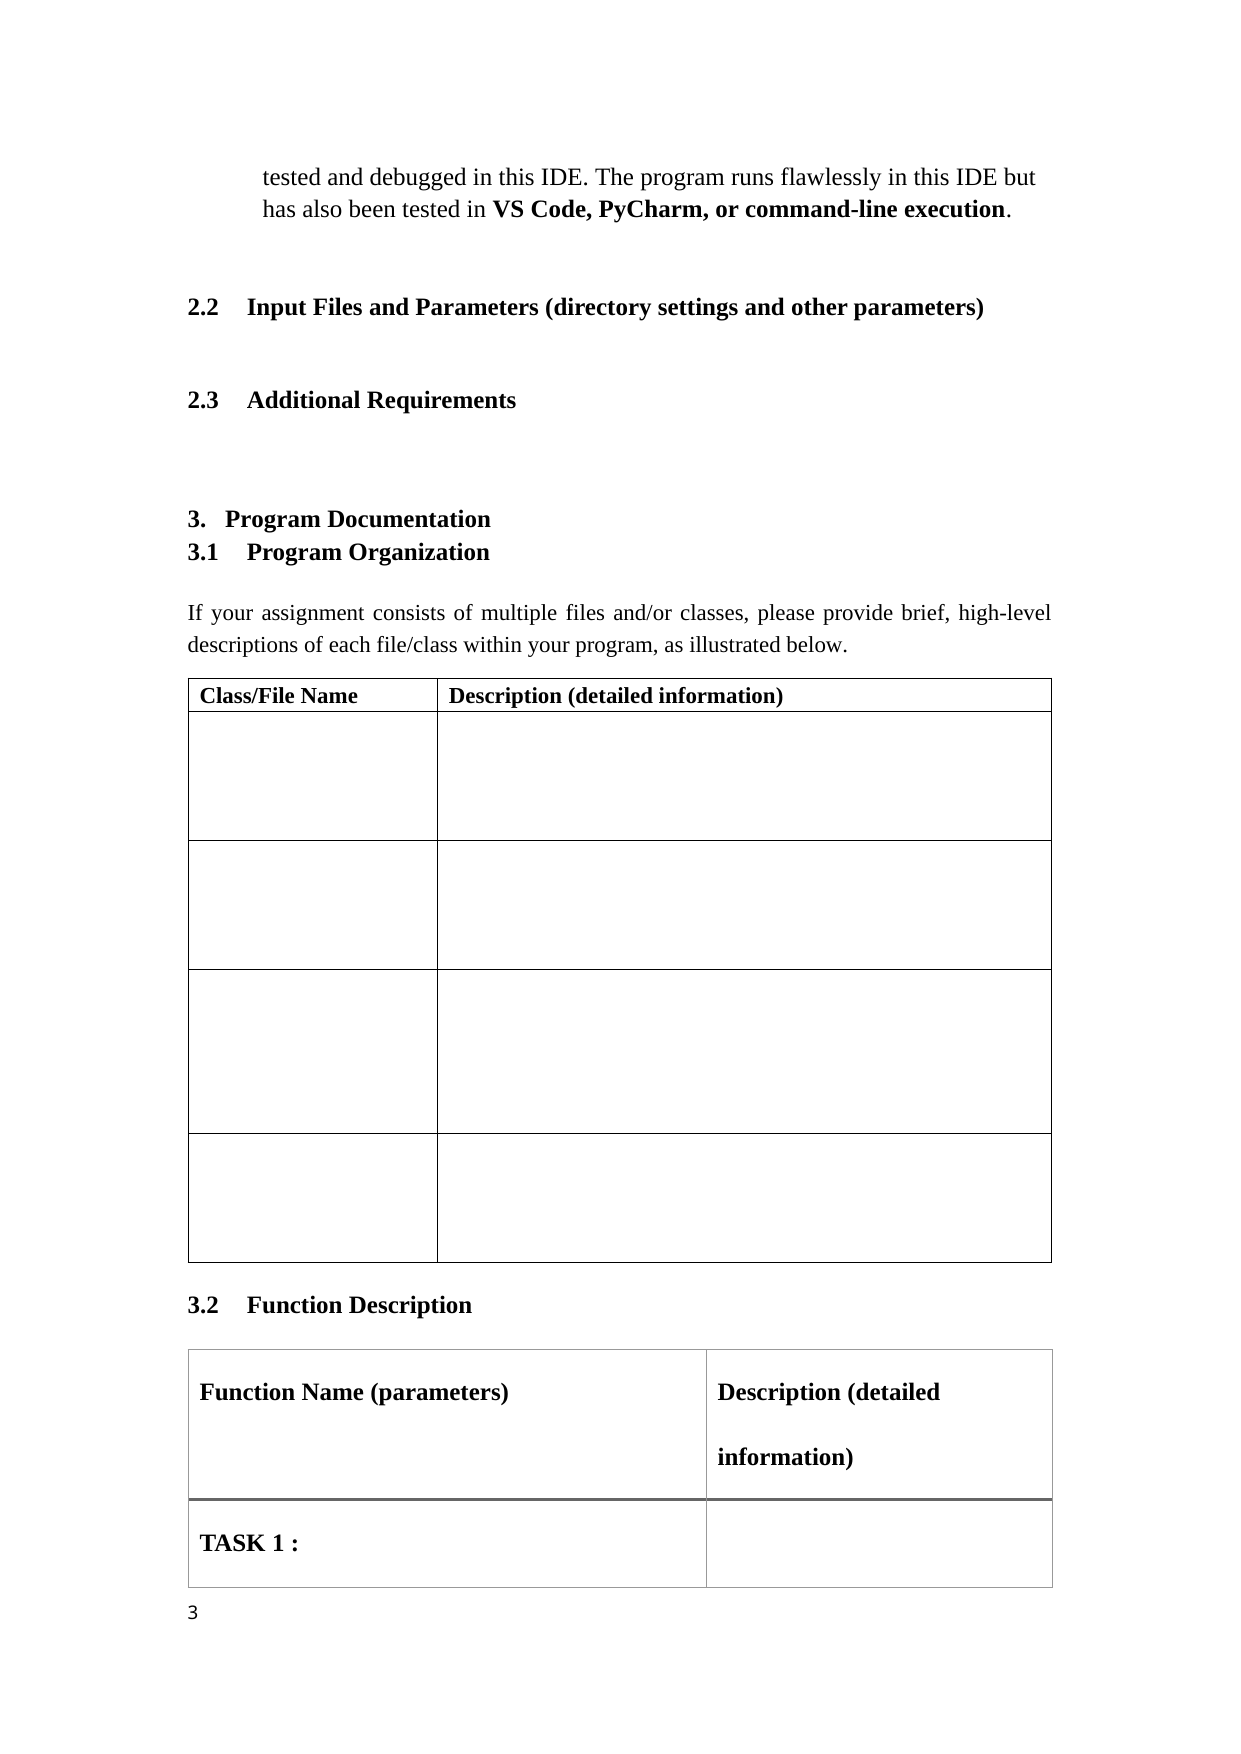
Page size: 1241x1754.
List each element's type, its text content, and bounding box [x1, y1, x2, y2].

table_cell [438, 1134, 1051, 1262]
list Function Description [187, 1288, 1053, 1321]
table_header Description (detailed information) [438, 679, 1051, 711]
table_cell [189, 970, 437, 1133]
table_cell [707, 1501, 1052, 1587]
table_cell [438, 841, 1051, 969]
table_header Description (detailed information) [707, 1350, 1052, 1498]
table_cell TASK 1 : [189, 1501, 706, 1587]
list Program Organization [187, 535, 1053, 567]
list Input Files and Parameters (directory settings and other parameters) [187, 290, 1053, 322]
table_header Class/File Name [189, 679, 437, 711]
table_cell [438, 712, 1051, 840]
list Additional Requirements [187, 383, 1053, 416]
table_cell [189, 1134, 437, 1262]
text If your assignment consists of multiple files and/or classes, please provide brief, high-level descriptions of each file/class within your program, as illustrated below. [187, 596, 1053, 661]
list Program Documentation [187, 502, 1053, 535]
table_cell [189, 712, 437, 840]
table_cell [189, 841, 437, 969]
table_header Function Name (parameters) [189, 1350, 706, 1498]
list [262, 160, 1053, 225]
table_cell [438, 970, 1051, 1133]
